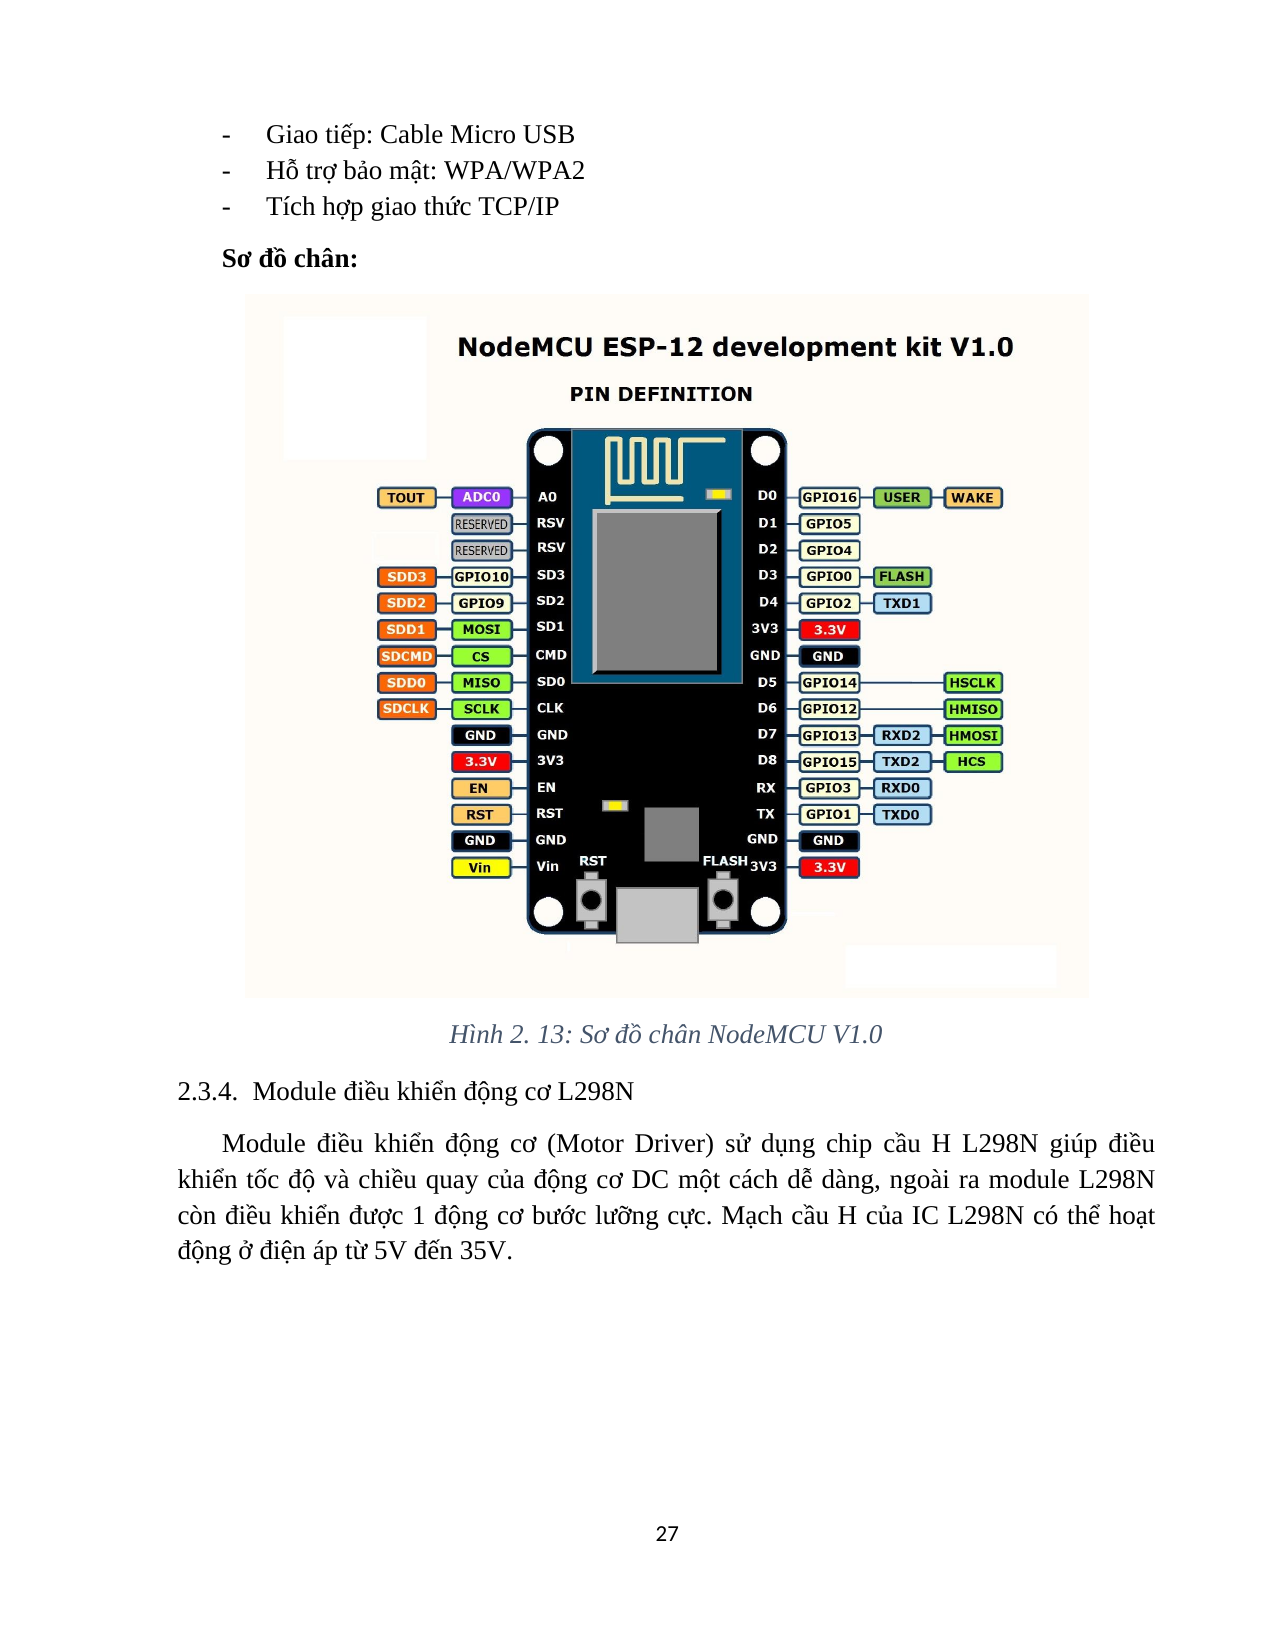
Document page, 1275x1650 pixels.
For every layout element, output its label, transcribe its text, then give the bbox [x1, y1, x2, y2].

list Giao tiếp: Cable Micro USB [222, 118, 1157, 149]
list Tích hợp giao thức TCP/IP [222, 189, 1157, 221]
list Module điều khiển động cơ L298N [177, 1075, 1157, 1106]
picture [245, 294, 1089, 998]
text Module điều khiển động cơ (Motor Driver) sử dụng chip cầu H L298N giúp điều khiển tốc độ và chiều quay của động cơ DC một cách dễ dàng, ngoài ra module L298N còn điều khiển được 1 động cơ bước lưỡng cực. Mạch cầu H của IC L298N có thể hoạt động ở điện áp từ 5V đến 35V. [177, 1127, 1157, 1266]
text Sơ đồ chân: [177, 242, 1157, 273]
list Hỗ trợ bảo mật: WPA/WPA2 [222, 154, 1157, 185]
